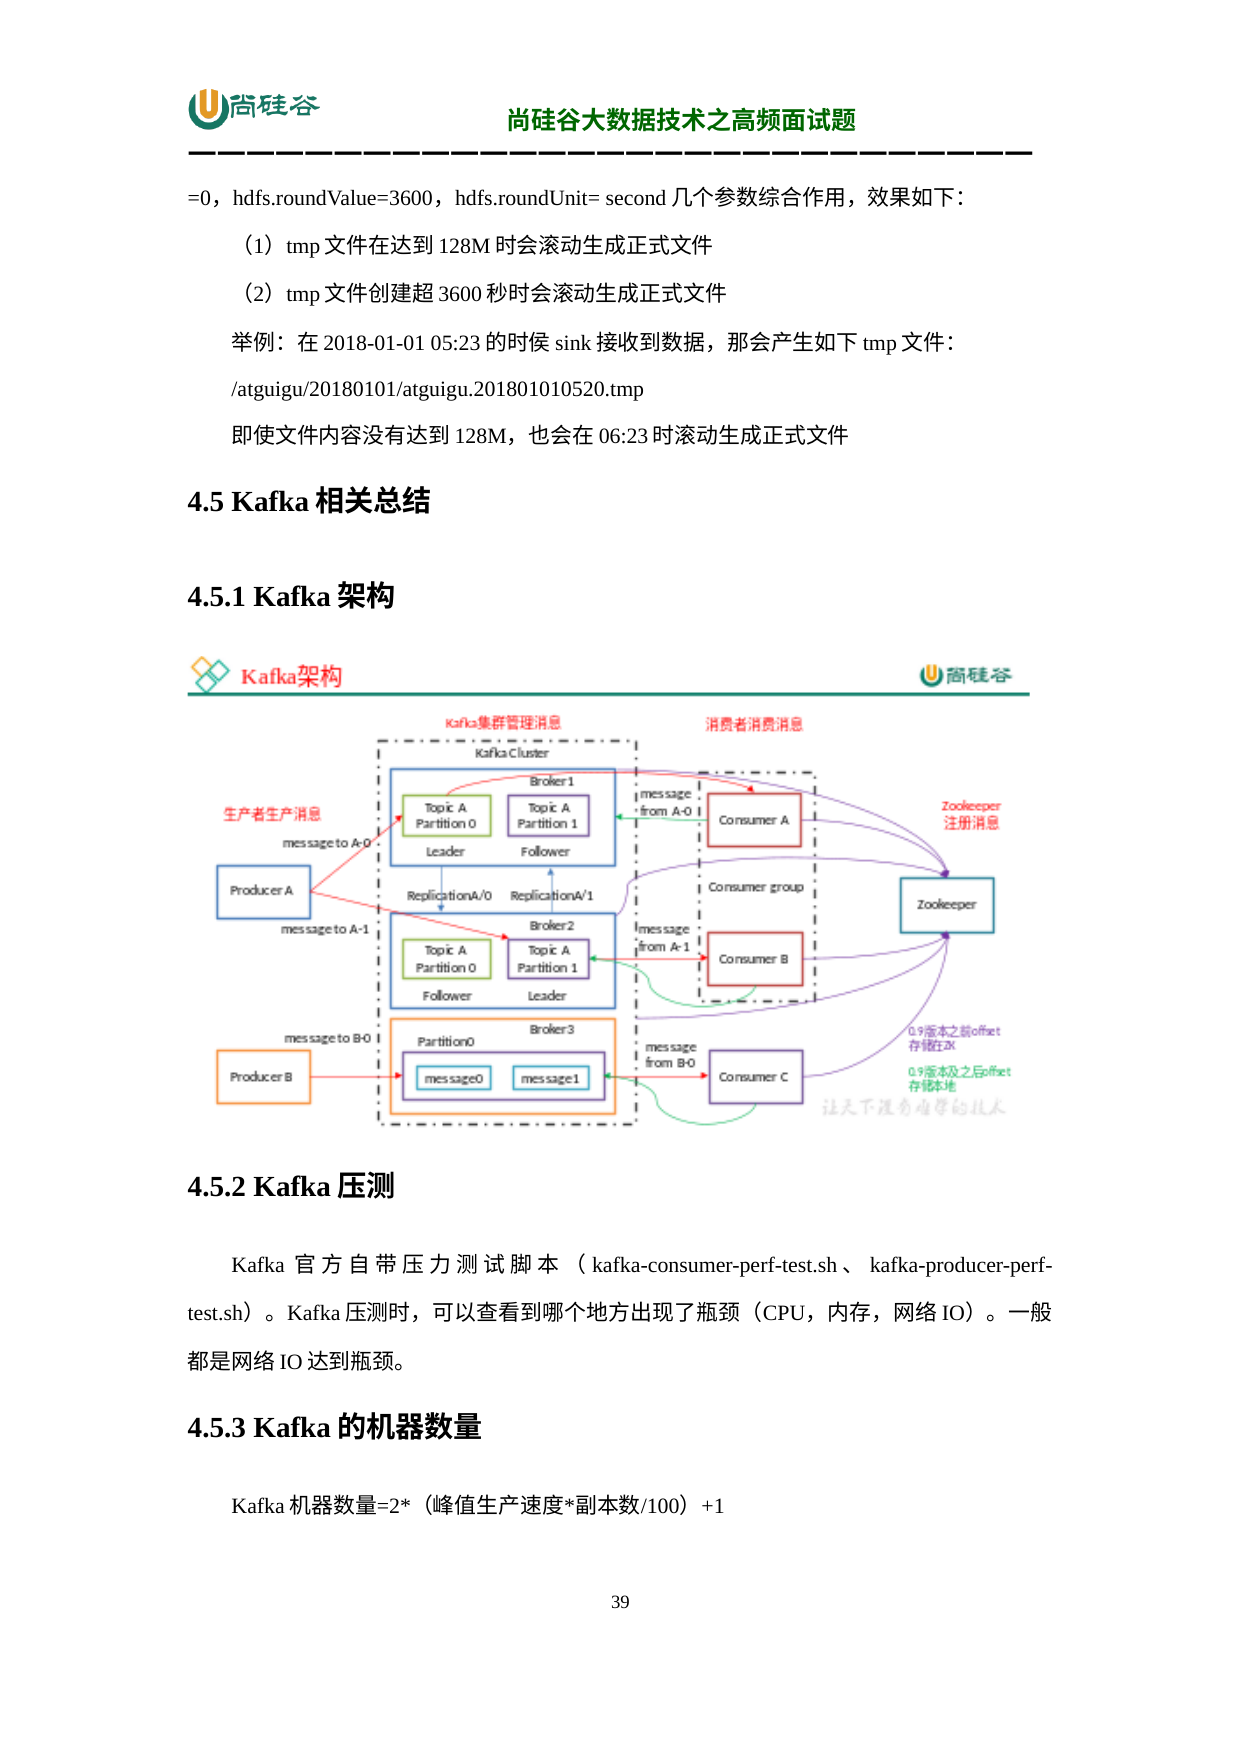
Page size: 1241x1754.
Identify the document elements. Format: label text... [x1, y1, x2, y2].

text Kafka官方自带压力测试脚本（kafka-consumer-perf-test.sh、kafka-producer-perf-test.sh）。Kafka压测时，可以查看到哪个地方出现了瓶颈（CPU，内存，网络IO）。一般都是网络IO达到瓶颈。 [187, 1246, 1053, 1376]
subtitle 4.5.3 Kafka的机器数量 [187, 1392, 1053, 1457]
text （2）tmp文件创建超3600秒时会滚动生成正式文件 [187, 276, 1053, 308]
subtitle 4.5.1 Kafka架构 [187, 562, 1053, 627]
text /atguigu/20180101/atguigu.201801010520.tmp [187, 373, 1053, 405]
text （1）tmp文件在达到128M时会滚动生成正式文件 [187, 228, 1053, 260]
subtitle 4.5 Kafka相关总结 [187, 466, 1053, 531]
text 即使文件内容没有达到128M，也会在06:23时滚动生成正式文件 [187, 418, 1053, 450]
text 举例：在2018-01-01 05:23的时侯sink接收到数据，那会产生如下tmp文件： [187, 324, 1053, 357]
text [187, 179, 1053, 212]
text Kafka机器数量=2*（峰值生产速度*副本数/100）+1 [187, 1487, 1053, 1520]
subtitle 4.5.2 Kafka压测 [187, 1151, 1053, 1216]
